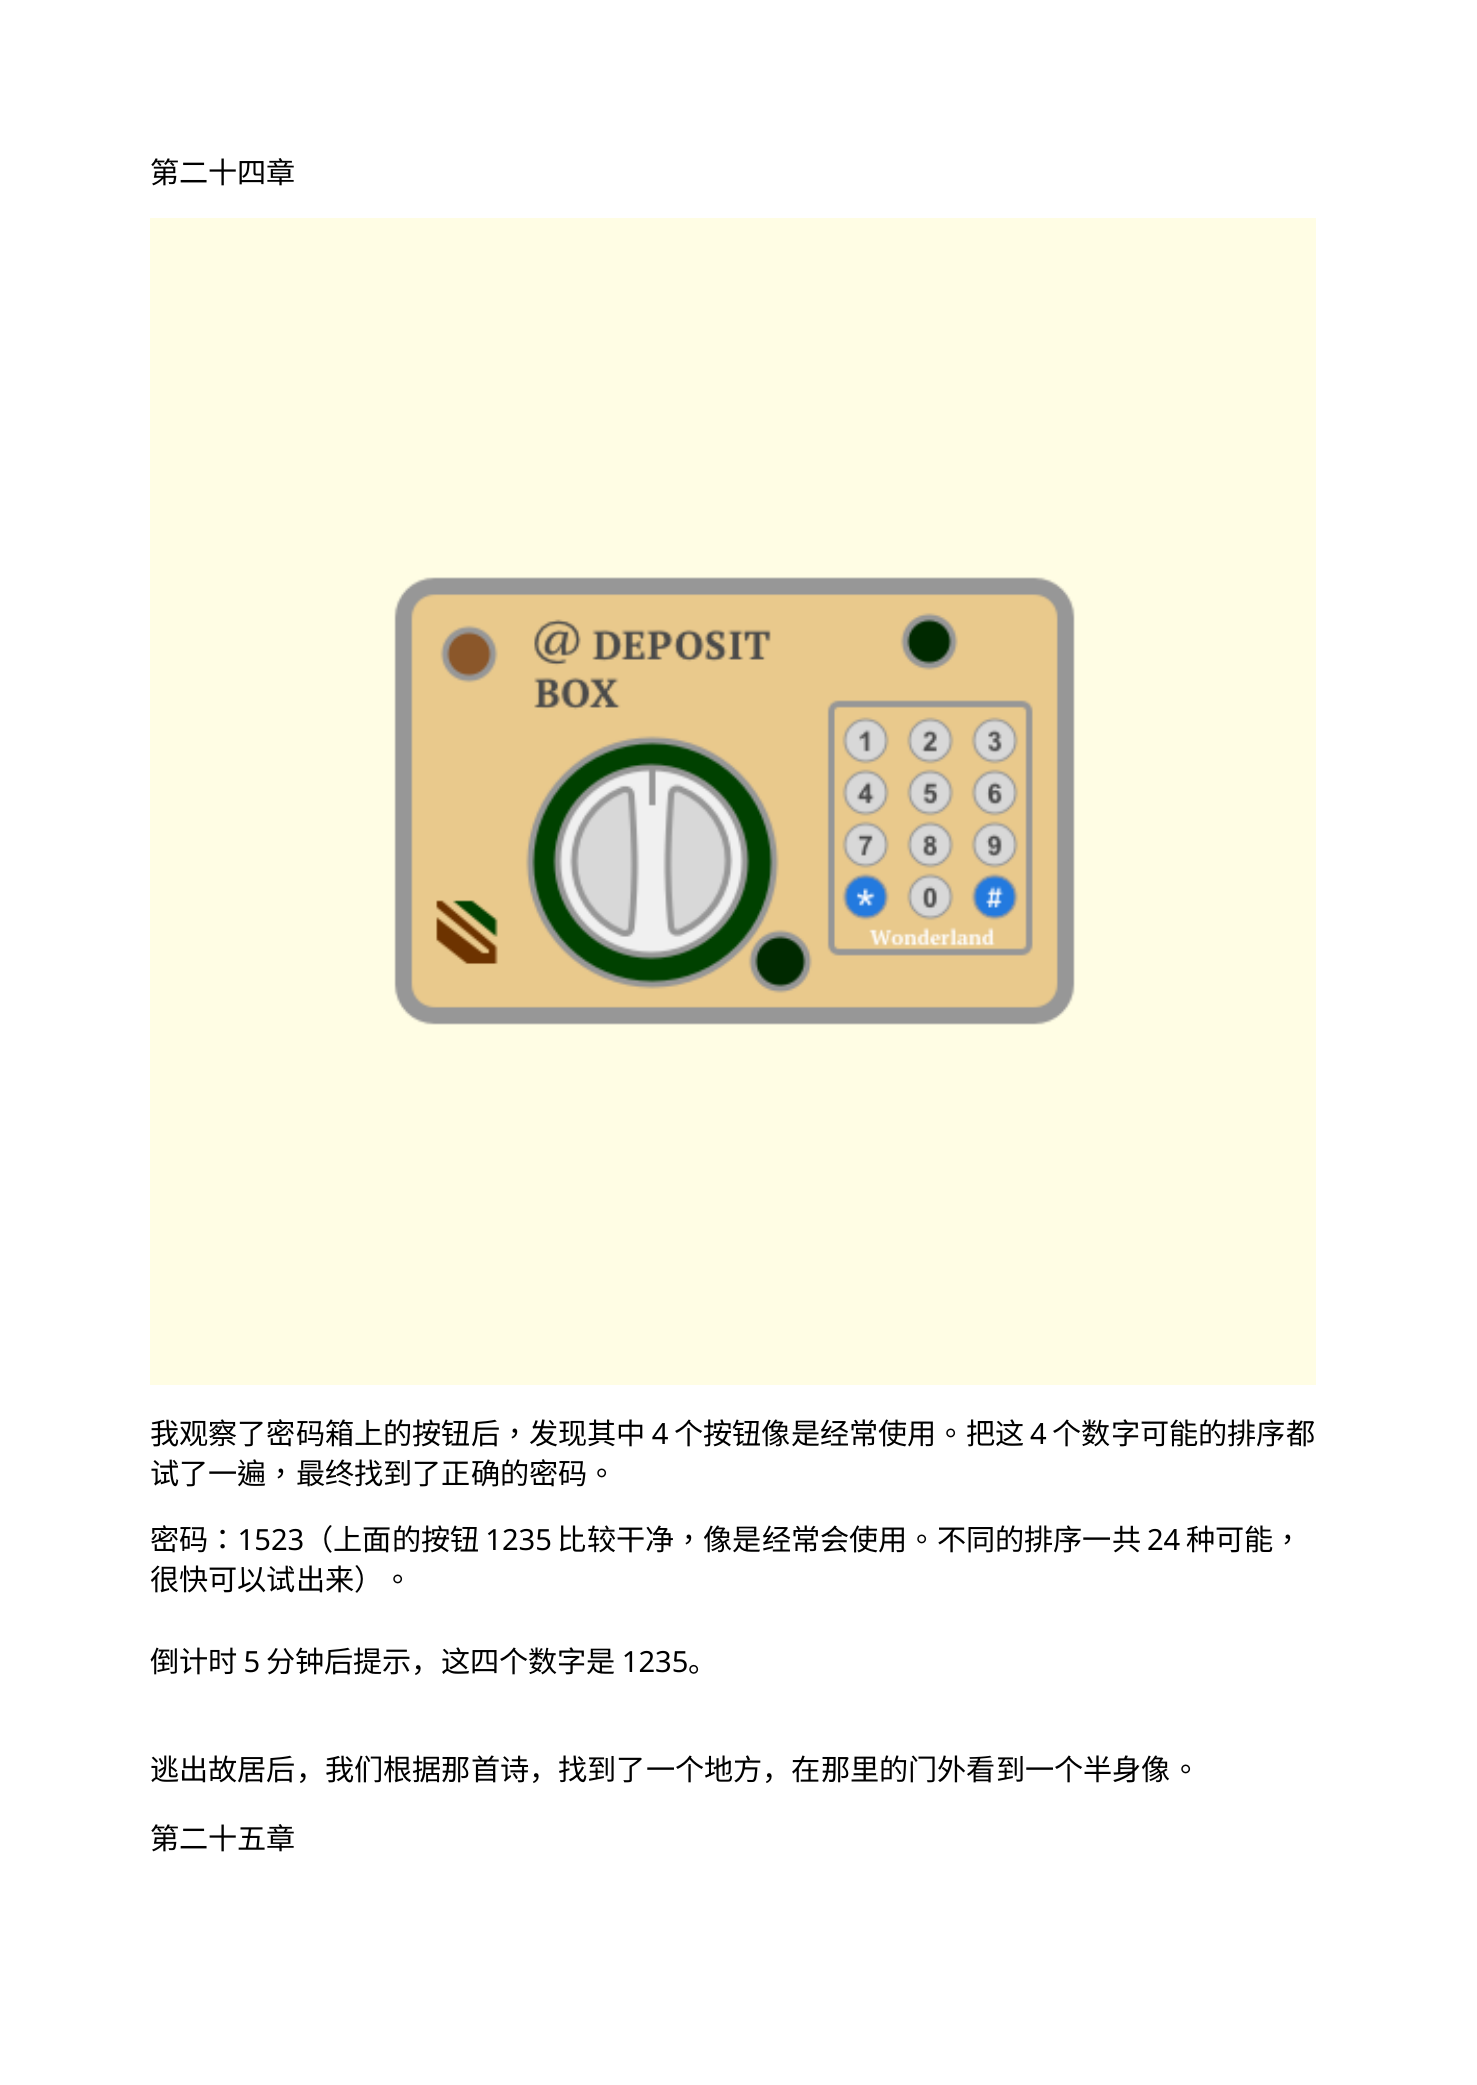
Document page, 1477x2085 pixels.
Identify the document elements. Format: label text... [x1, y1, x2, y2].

text 第二十四章 [150, 150, 1326, 192]
picture [150, 218, 1316, 1385]
text 逃出故居后，我们根据那首诗，找到了一个地方，在那里的门外看到一个半身像。 [150, 1747, 1326, 1789]
text 密码：1523（上面的按钮1235比较干净，像是经常会使用。不同的排序一共24种可能，很快可以试出来）。 [150, 1519, 1326, 1599]
text 我观察了密码箱上的按钮后，发现其中4个按钮像是经常使用。把这4个数字可能的排序都试了一遍，最终找到了正确的密码。 [150, 1411, 1326, 1493]
text 倒计时5分钟后提示，这四个数字是1235。 [150, 1638, 1326, 1681]
text 第二十五章 [150, 1816, 1326, 1858]
